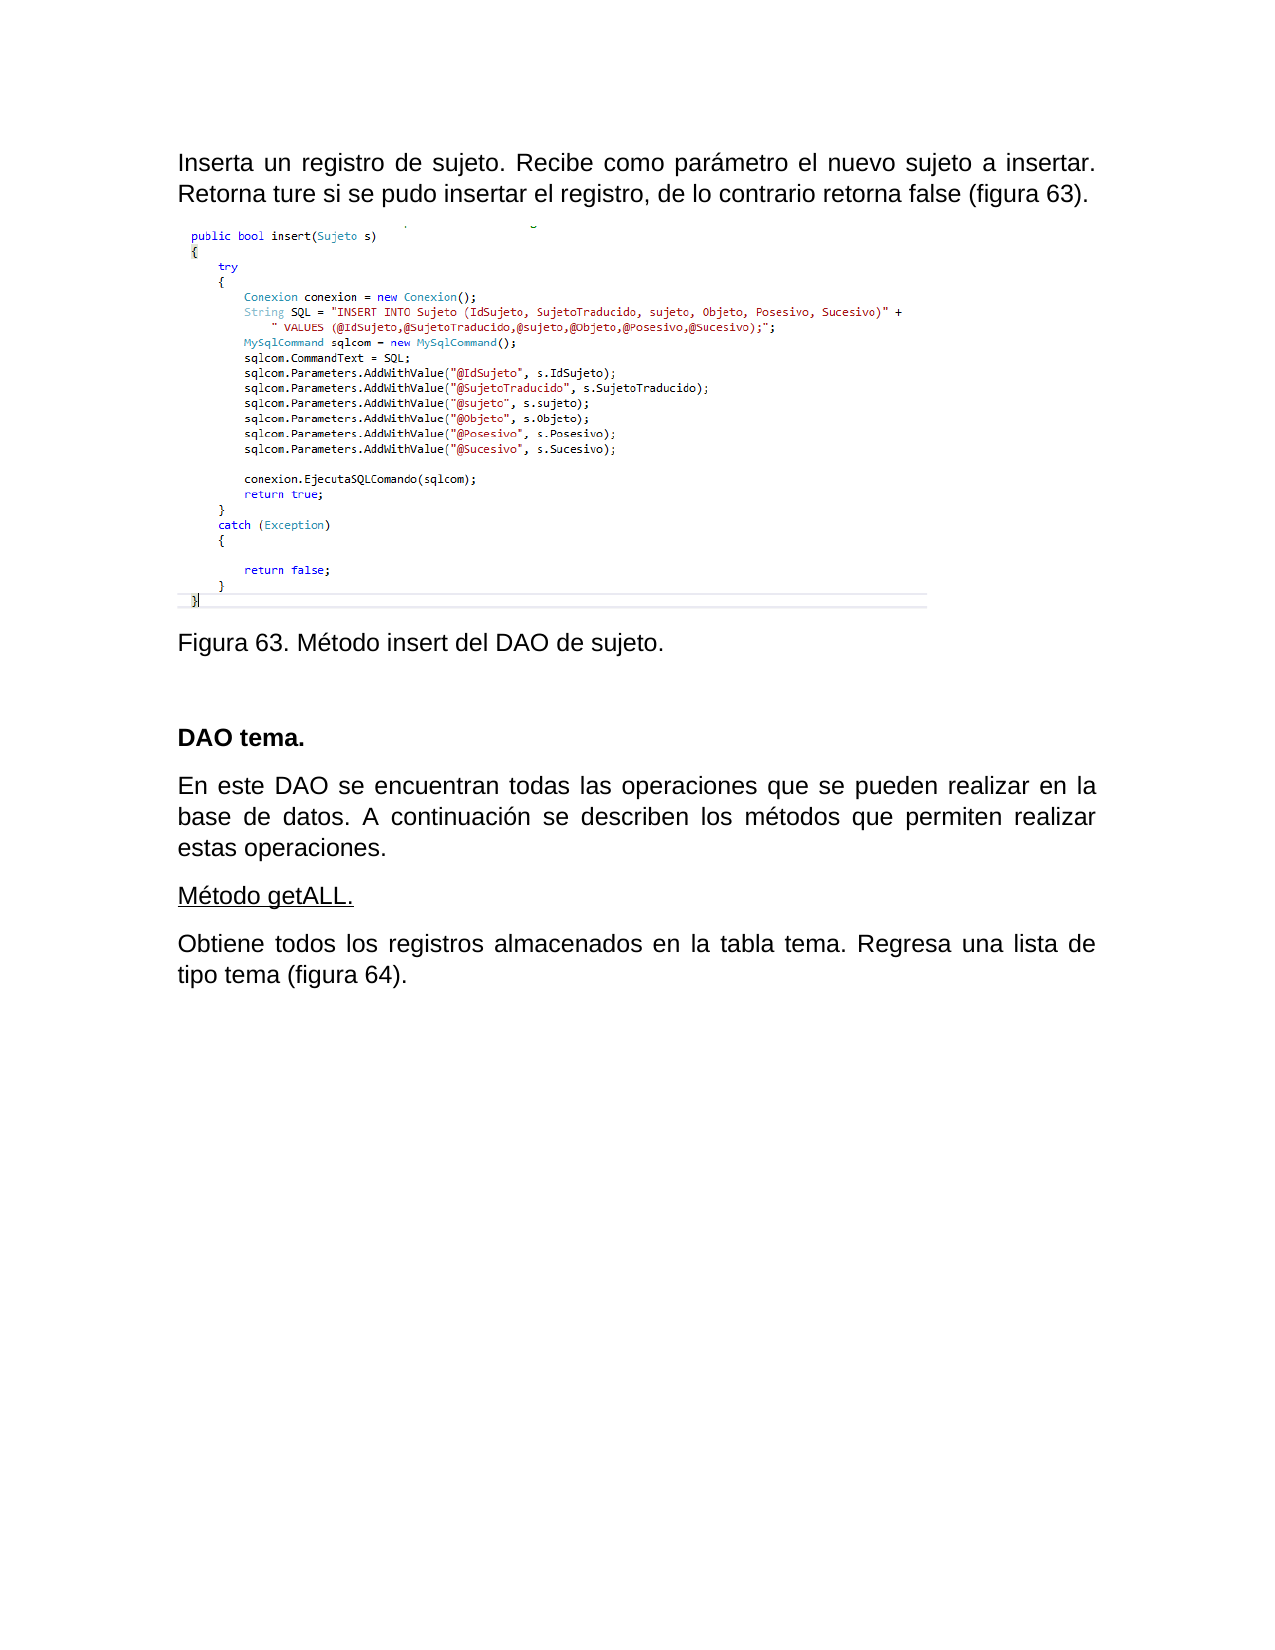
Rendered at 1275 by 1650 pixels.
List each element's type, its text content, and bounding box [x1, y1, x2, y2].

text Método getALL. [177, 881, 1098, 909]
text DAO tema. [177, 723, 1098, 752]
picture [177, 226, 928, 609]
text Figura 63. Método insert del DAO de sujeto. [177, 628, 1098, 657]
text En este DAO se encuentran todas las operaciones que se pueden realizar en la base de datos. A continuación se describen los métodos que permiten realizar estas operaciones. [177, 771, 1098, 862]
text Obtiene todos los registros almacenados en la tabla tema. Regresa una lista de tipo tema (figura 64). [177, 928, 1098, 988]
text Inserta un registro de sujeto. Recibe como parámetro el nuevo sujeto a insertar. Retorna ture si se pudo insertar el registro, de lo contrario retorna false (figura 63). [177, 148, 1098, 207]
